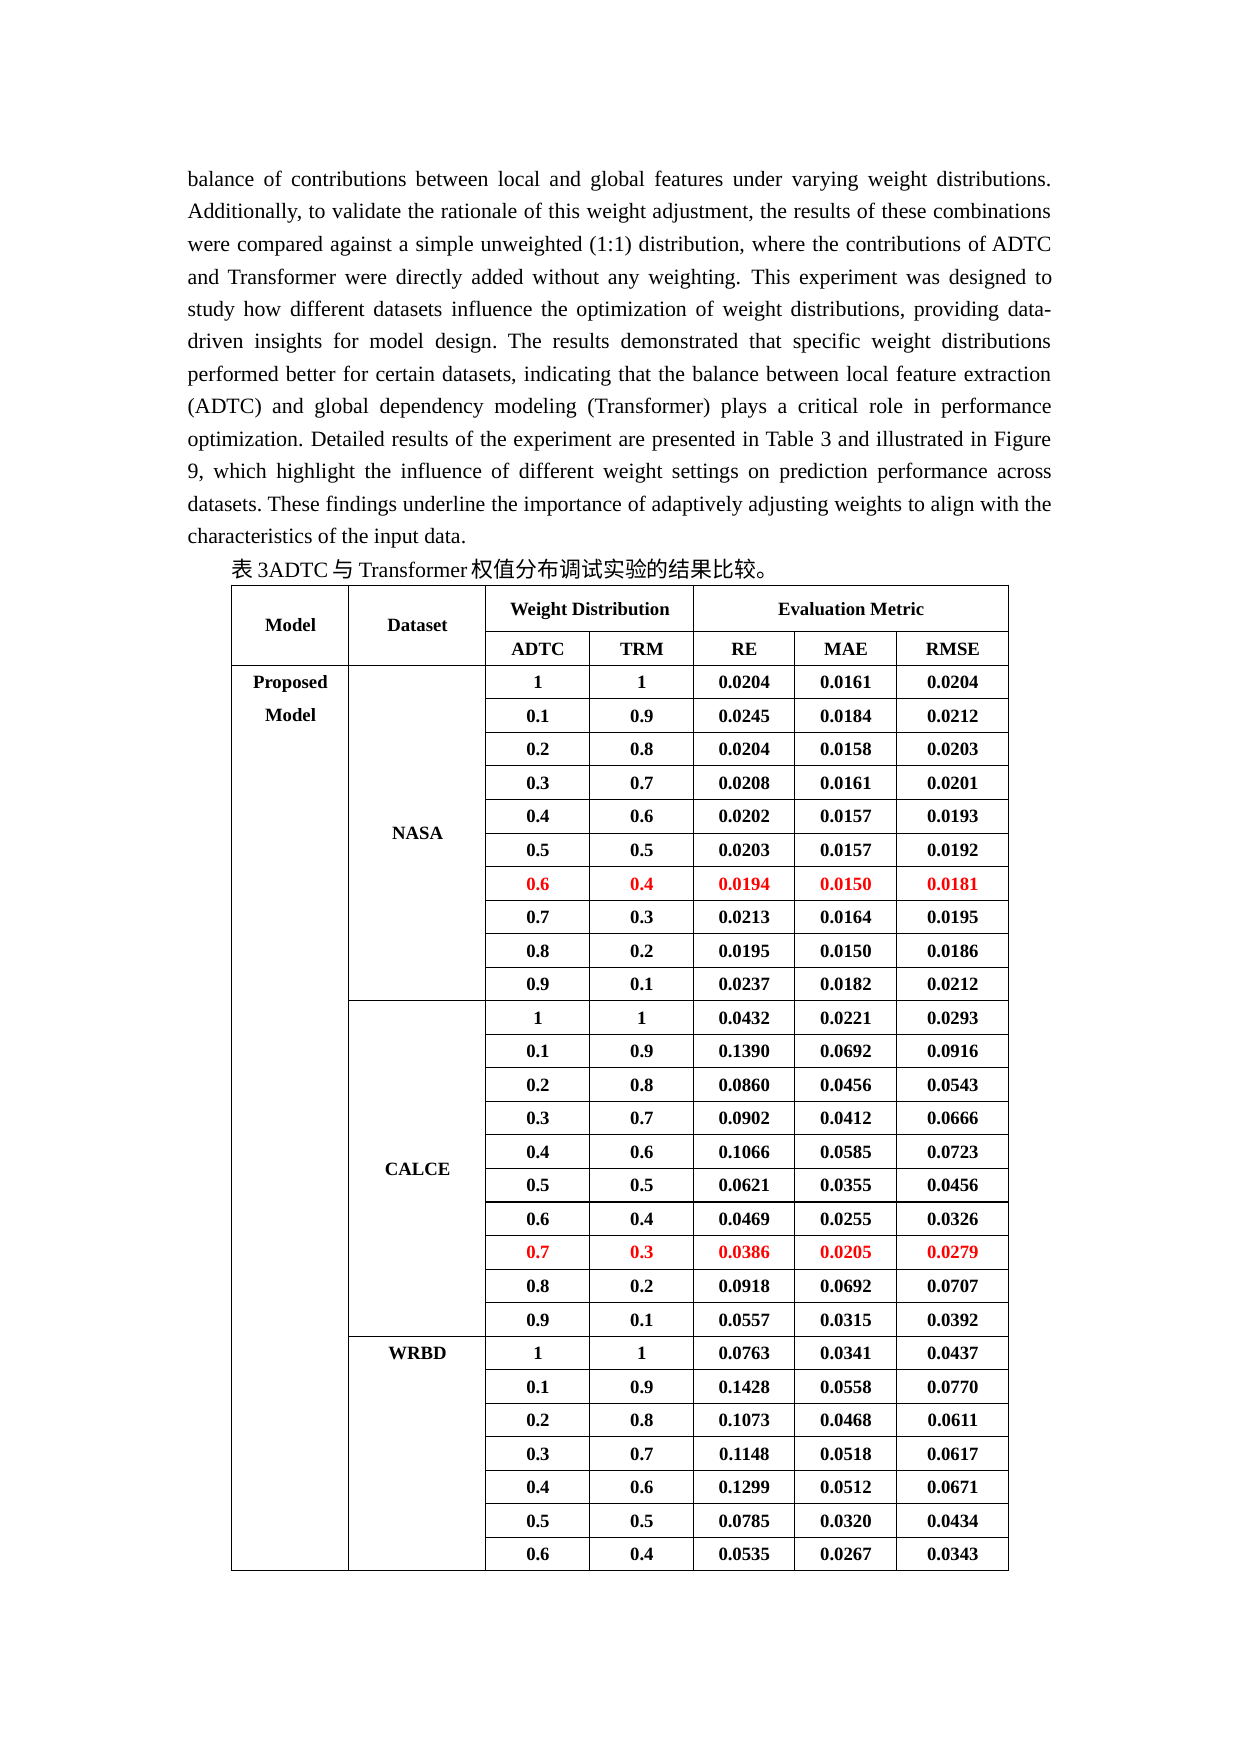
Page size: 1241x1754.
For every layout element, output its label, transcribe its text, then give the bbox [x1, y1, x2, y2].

text 表3ADTC与Transformer权值分布调试实验的结果比较。 [187, 552, 1053, 584]
table_cell 0.0205 [795, 1236, 896, 1268]
table_cell 0.1 [590, 968, 693, 1000]
table_cell 0.0611 [897, 1404, 1008, 1436]
table_cell 0.0535 [694, 1538, 794, 1570]
table_cell 0.0512 [795, 1471, 896, 1503]
table_cell 1 [486, 1001, 589, 1034]
table_cell CALCE [349, 1001, 485, 1336]
table_cell 0.8 [590, 733, 693, 765]
table_cell 0.3 [590, 1236, 693, 1268]
table_cell 0.0518 [795, 1437, 896, 1470]
table_cell 0.0164 [795, 901, 896, 933]
table_cell 0.0245 [694, 699, 794, 732]
table_cell 0.0386 [694, 1236, 794, 1268]
table_cell 0.0355 [795, 1169, 896, 1201]
table_cell 0.4 [590, 1538, 693, 1570]
table_cell 0.0161 [795, 766, 896, 799]
table_cell 0.0723 [897, 1135, 1008, 1168]
table_cell 0.0860 [694, 1068, 794, 1101]
table_cell 0.0770 [897, 1370, 1008, 1403]
table_cell 0.0279 [897, 1236, 1008, 1268]
table_cell 0.7 [590, 1102, 693, 1134]
table_cell 0.2 [590, 1270, 693, 1302]
table_cell 0.5 [590, 1169, 693, 1201]
table_cell 0.0208 [694, 766, 794, 799]
table_cell 0.0194 [694, 867, 794, 899]
table_cell 1 [486, 1337, 589, 1369]
table_cell 0.0432 [694, 1001, 794, 1034]
table_cell 0.0543 [897, 1068, 1008, 1101]
table_cell 0.0326 [897, 1203, 1008, 1235]
table_cell 0.0557 [694, 1303, 794, 1336]
table_cell 0.9 [486, 1303, 589, 1336]
table_cell 0.0692 [795, 1035, 896, 1067]
table_cell 0.0221 [795, 1001, 896, 1034]
table_cell Proposed Model [232, 666, 348, 1570]
table_cell 0.4 [590, 1203, 693, 1235]
table_cell 0.1390 [694, 1035, 794, 1067]
table_cell 0.1 [486, 1035, 589, 1067]
table_cell 1 [590, 1337, 693, 1369]
table_cell 0.4 [486, 1135, 589, 1168]
table_cell 0.2 [486, 1068, 589, 1101]
table_cell 0.0671 [897, 1471, 1008, 1503]
table_cell 0.0692 [795, 1270, 896, 1302]
table_cell 0.2 [486, 733, 589, 765]
table_cell 0.0468 [795, 1404, 896, 1436]
table_cell 0.8 [486, 1270, 589, 1302]
table_cell 0.0204 [694, 733, 794, 765]
table_cell 0.6 [590, 1471, 693, 1503]
table_cell 0.0182 [795, 968, 896, 1000]
table_cell 0.0150 [795, 867, 896, 899]
table_cell 0.7 [590, 766, 693, 799]
table_cell 0.7 [486, 1236, 589, 1268]
table_cell 0.0456 [897, 1169, 1008, 1201]
table_cell 0.0617 [897, 1437, 1008, 1470]
table_cell 0.5 [590, 834, 693, 866]
table_cell 0.0158 [795, 733, 896, 765]
table_cell 0.6 [486, 1538, 589, 1570]
table_cell 0.2 [590, 934, 693, 967]
table_cell 0.0469 [694, 1203, 794, 1235]
table_cell 1 [486, 666, 589, 698]
table_cell 0.8 [486, 934, 589, 967]
table_cell 0.0315 [795, 1303, 896, 1336]
table_cell 0.6 [486, 867, 589, 899]
table_cell 0.0181 [897, 867, 1008, 899]
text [187, 162, 1053, 552]
table_cell RMSE [897, 632, 1008, 665]
table_cell 0.0558 [795, 1370, 896, 1403]
table_cell 0.7 [486, 901, 589, 933]
table_cell 0.0267 [795, 1538, 896, 1570]
table_cell 0.0902 [694, 1102, 794, 1134]
table_cell 0.0203 [694, 834, 794, 866]
table_cell 0.0785 [694, 1504, 794, 1537]
table_cell TRM [590, 632, 693, 665]
table_cell 0.4 [590, 867, 693, 899]
table_cell 0.0195 [897, 901, 1008, 933]
table_cell 0.0341 [795, 1337, 896, 1369]
table_header Model [232, 586, 348, 665]
table_cell 0.0202 [694, 800, 794, 832]
table_cell 0.0192 [897, 834, 1008, 866]
table_cell 0.0456 [795, 1068, 896, 1101]
table_cell 0.0213 [694, 901, 794, 933]
table_cell 0.3 [486, 1437, 589, 1470]
table_header Weight Distribution [486, 586, 693, 631]
table_cell 0.9 [590, 1035, 693, 1067]
table_cell 0.0320 [795, 1504, 896, 1537]
table_cell 0.0621 [694, 1169, 794, 1201]
table_cell 0.1299 [694, 1471, 794, 1503]
table_cell 0.2 [486, 1404, 589, 1436]
table_cell 0.0237 [694, 968, 794, 1000]
table_cell 0.3 [590, 901, 693, 933]
table_cell ADTC [486, 632, 589, 665]
table_cell 0.9 [486, 968, 589, 1000]
table_cell 0.0204 [694, 666, 794, 698]
table_cell 0.9 [590, 1370, 693, 1403]
table_cell 0.0437 [897, 1337, 1008, 1369]
table_cell 0.5 [486, 1504, 589, 1537]
table_cell 0.3 [486, 766, 589, 799]
table_cell 0.8 [590, 1404, 693, 1436]
table_cell 0.1073 [694, 1404, 794, 1436]
table_cell 0.5 [486, 1169, 589, 1201]
table_cell 0.1066 [694, 1135, 794, 1168]
table_cell 0.5 [486, 834, 589, 866]
table_cell 0.0392 [897, 1303, 1008, 1336]
table_cell 0.0707 [897, 1270, 1008, 1302]
table_cell NASA [349, 666, 485, 1000]
table_cell 0.3 [486, 1102, 589, 1134]
table_cell RE [694, 632, 794, 665]
table_cell 0.0157 [795, 834, 896, 866]
table_cell 0.9 [590, 699, 693, 732]
table_cell MAE [795, 632, 896, 665]
table_cell 0.6 [486, 1203, 589, 1235]
table_cell 0.0585 [795, 1135, 896, 1168]
table_cell 0.0157 [795, 800, 896, 832]
table_cell WRBD [349, 1337, 485, 1570]
table_cell 0.0161 [795, 666, 896, 698]
table_cell 0.4 [486, 800, 589, 832]
table_cell 0.0212 [897, 968, 1008, 1000]
table_cell 0.0293 [897, 1001, 1008, 1034]
table_cell 0.0203 [897, 733, 1008, 765]
table_cell 0.8 [590, 1068, 693, 1101]
table_cell 0.0204 [897, 666, 1008, 698]
table_cell 0.0255 [795, 1203, 896, 1235]
table_cell 0.1148 [694, 1437, 794, 1470]
table_header Evaluation Metric [694, 586, 1008, 631]
table_cell 0.1428 [694, 1370, 794, 1403]
table_cell 0.1 [486, 1370, 589, 1403]
table_cell 0.0916 [897, 1035, 1008, 1067]
table_cell 0.1 [590, 1303, 693, 1336]
table_cell 0.4 [486, 1471, 589, 1503]
table_cell 0.0195 [694, 934, 794, 967]
table_cell 0.0763 [694, 1337, 794, 1369]
table_cell 0.0666 [897, 1102, 1008, 1134]
table_cell 0.0434 [897, 1504, 1008, 1537]
table_cell 0.5 [590, 1504, 693, 1537]
table_cell 1 [590, 666, 693, 698]
table_cell 0.6 [590, 800, 693, 832]
table_cell 0.0186 [897, 934, 1008, 967]
table_cell 0.1 [486, 699, 589, 732]
table_cell 0.0412 [795, 1102, 896, 1134]
table_cell 0.0184 [795, 699, 896, 732]
table_cell 0.0150 [795, 934, 896, 967]
table_cell 0.0193 [897, 800, 1008, 832]
table_cell 0.6 [590, 1135, 693, 1168]
table_cell 1 [590, 1001, 693, 1034]
table_cell 0.7 [590, 1437, 693, 1470]
table_cell 0.0343 [897, 1538, 1008, 1570]
table_cell 0.0201 [897, 766, 1008, 799]
table_cell 0.0918 [694, 1270, 794, 1302]
table_cell 0.0212 [897, 699, 1008, 732]
table_header Dataset [349, 586, 485, 665]
